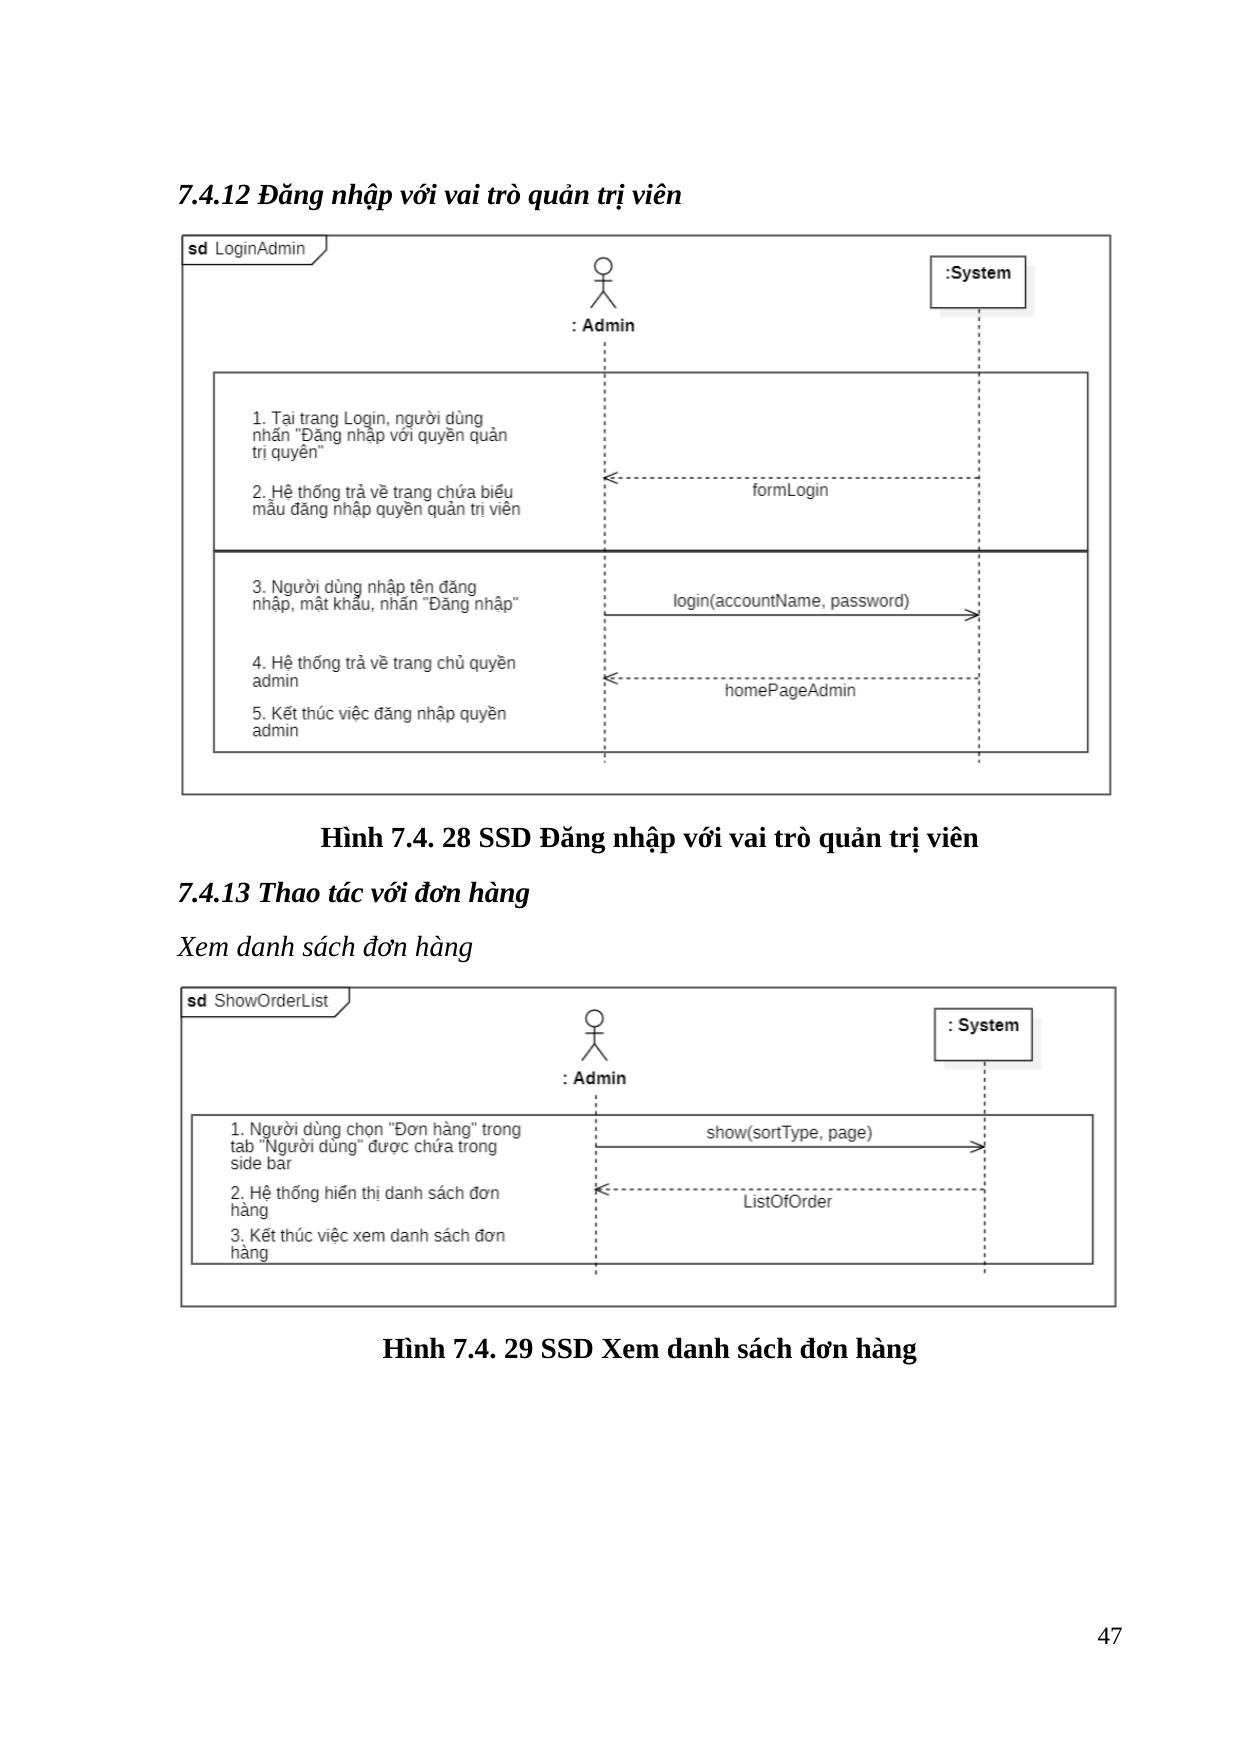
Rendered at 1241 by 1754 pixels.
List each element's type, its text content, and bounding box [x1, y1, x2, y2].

subtitle 7.4.12 Đăng nhập với vai trò quản trị viên [177, 177, 1122, 211]
subtitle 7.4.13 Thao tác với đơn hàng [177, 875, 1122, 909]
text Hình 7.4. 28 SSD Đăng nhập với vai trò quản trị viên [177, 821, 1122, 854]
text Hình 7.4. 29 SSD Xem danh sách đơn hàng [177, 1331, 1122, 1365]
subtitle Xem danh sách đơn hàng [177, 929, 1122, 963]
picture [177, 980, 1123, 1317]
picture [177, 227, 1123, 807]
